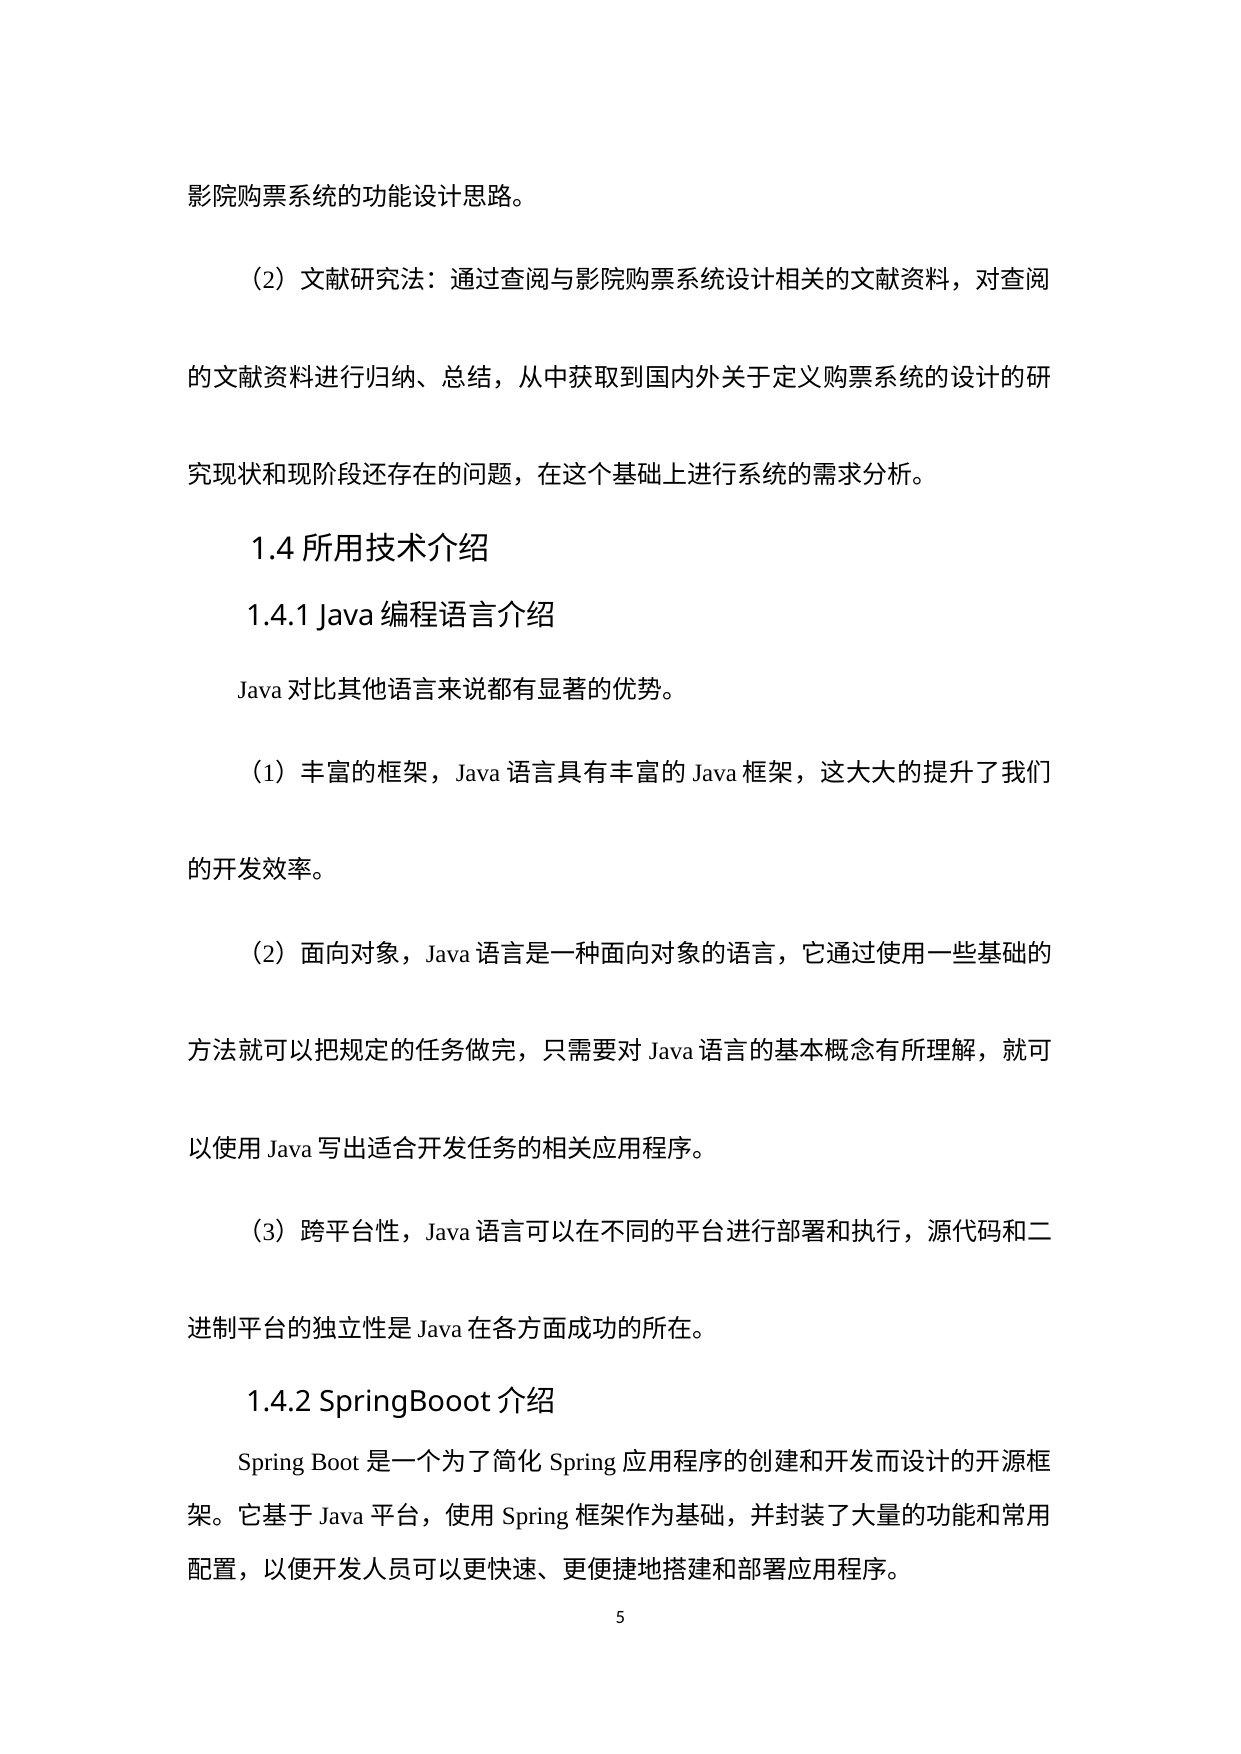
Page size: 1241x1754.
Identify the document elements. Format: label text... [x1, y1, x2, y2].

text Spring Boot 是一个为了简化 Spring 应用程序的创建和开发而设计的开源框架。它基于 Java 平台，使用 Spring 框架作为基础，并封装了大量的功能和常用配置，以便开发人员可以更快速、更便捷地搭建和部署应用程序。 [187, 1441, 1053, 1586]
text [187, 162, 1053, 227]
list 面向对象，Java语言是一种面向对象的语言，它通过使用一些基础的方法就可以把规定的任务做完，只需要对Java语言的基本概念有所理解，就可以使用Java写出适合开发任务的相关应用程序。 [187, 919, 1053, 1179]
text （2）文献研究法：通过查阅与影院购票系统设计相关的文献资料，对查阅的文献资料进行归纳、总结，从中获取到国内外关于定义购票系统的设计的研究现状和现阶段还存在的问题，在这个基础上进行系统的需求分析。 [187, 245, 1053, 505]
list 丰富的框架，Java语言具有丰富的Java框架，这大大的提升了我们的开发效率。 [187, 738, 1053, 901]
text 1.4 所用技术介绍 [187, 523, 1053, 569]
text Java对比其他语言来说都有显著的优势。 [187, 655, 1053, 720]
text 1.4.1 Java编程语言介绍 [187, 591, 1053, 634]
list 跨平台性，Java语言可以在不同的平台进行部署和执行，源代码和二进制平台的独立性是Java在各方面成功的所在。 [187, 1197, 1053, 1359]
text 1.4.2 SpringBooot介绍 [187, 1377, 1053, 1420]
